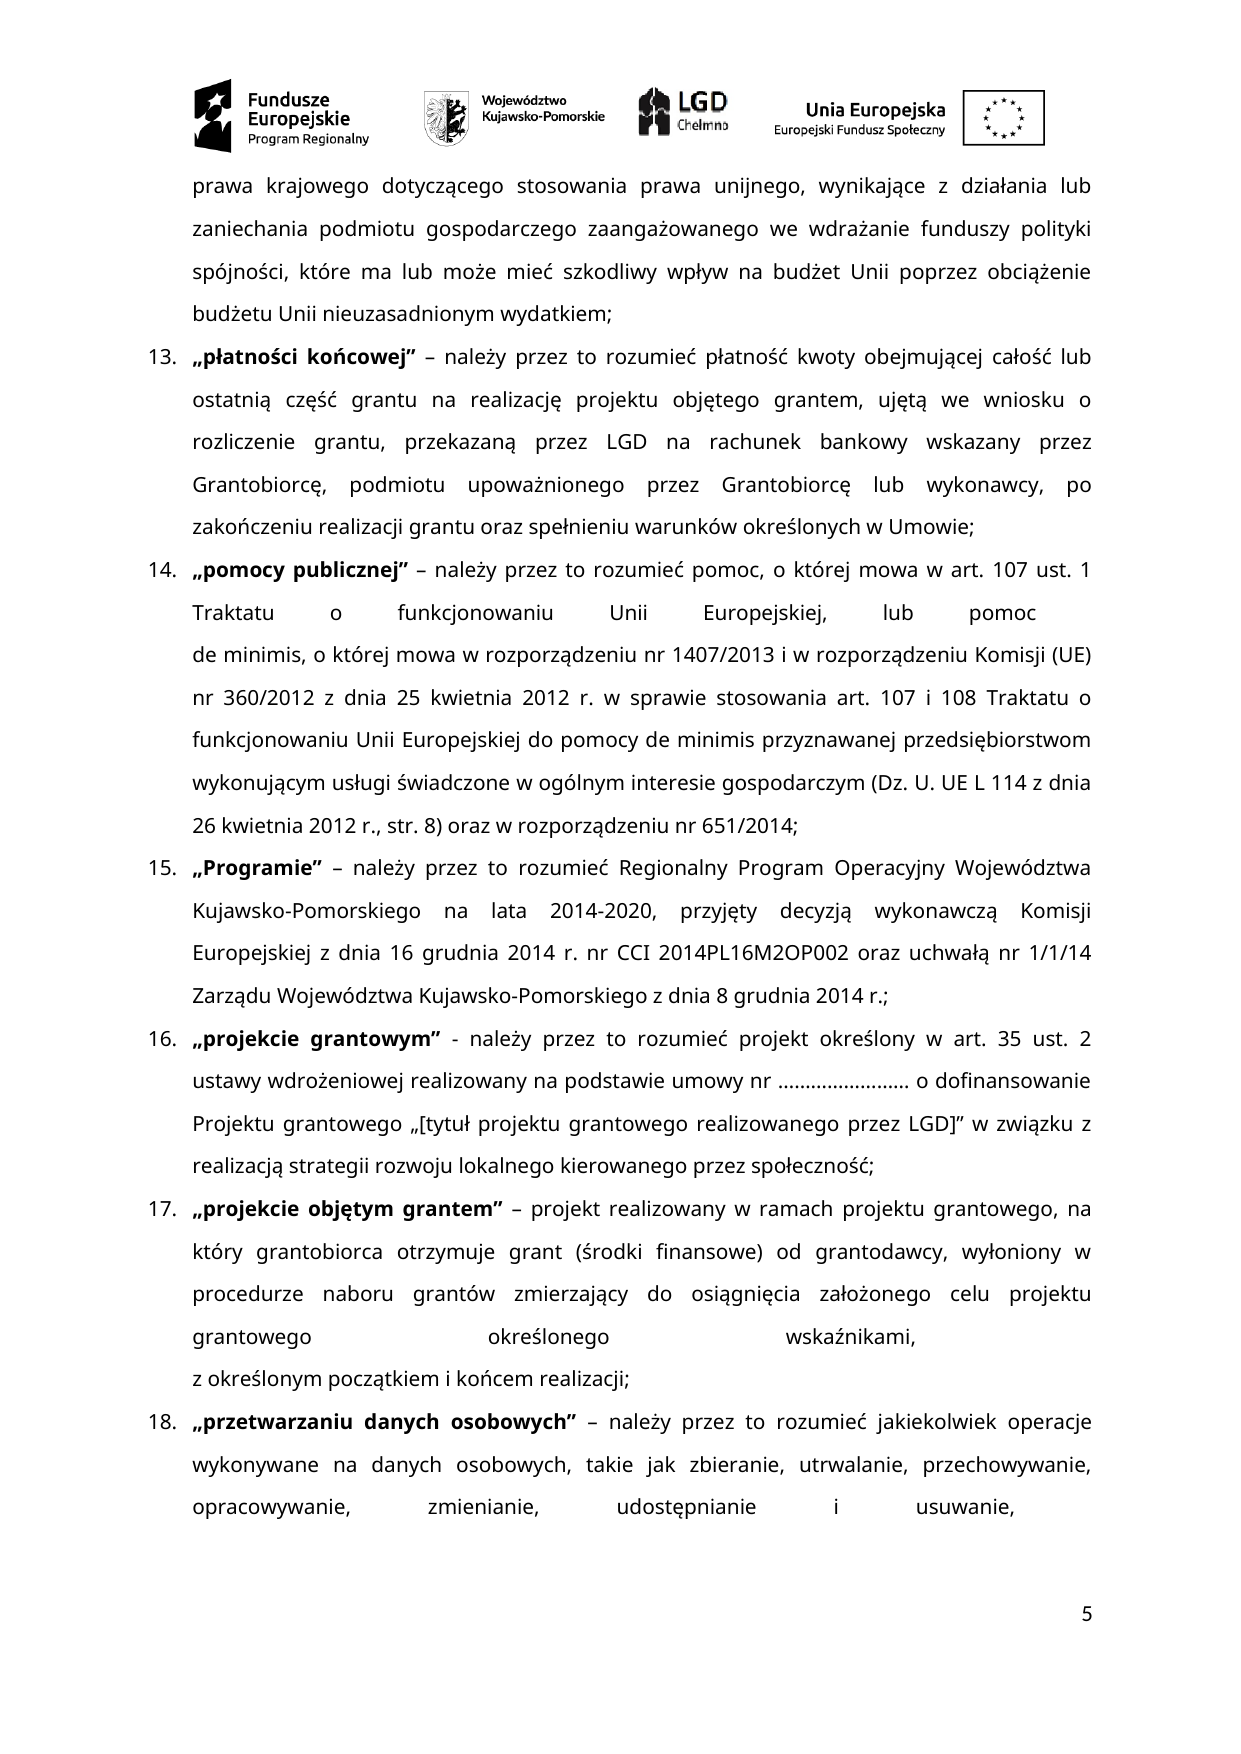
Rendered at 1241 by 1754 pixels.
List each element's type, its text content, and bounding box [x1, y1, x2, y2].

picture [176, 60, 1064, 172]
list „pomocy publicznej” – należy przez to rozumieć pomoc, o której mowa w art. 107 ust. 1 Traktatu o funkcjonowaniu Unii Europejskiej, lub pomoc de minimis, o której mowa w rozporządzeniu nr 1407/2013 i w rozporządzeniu Komisji (UE) nr 360/2012 z dnia 25 kwietnia 2012 r. w sprawie stosowania art. 107 i 108 Traktatu o funkcjonowaniu Unii Europejskiej do pomocy de minimis przyznawanej przedsiębiorstwom wykonującym usługi świadczone w ogólnym interesie gospodarczym (Dz. U. UE L 114 z dnia 26 kwietnia 2012 r., str. 8) oraz w rozporządzeniu nr 651/2014; [148, 555, 1092, 839]
list „projekcie objętym grantem” – projekt realizowany w ramach projektu grantowego, na który grantobiorca otrzymuje grant (środki finansowe) od grantodawcy, wyłoniony w procedurze naboru grantów zmierzający do osiągnięcia założonego celu projektu grantowego określonego wskaźnikami, z określonym początkiem i końcem realizacji; [148, 1194, 1092, 1393]
list „Programie” – należy przez to rozumieć Regionalny Program Operacyjny Województwa Kujawsko-Pomorskiego na lata 2014-2020, przyjęty decyzją wykonawczą Komisji Europejskiej z dnia 16 grudnia 2014 r. nr CCI 2014PL16M2OP002 oraz uchwałą nr 1/1/14 Zarządu Województwa Kujawsko-Pomorskiego z dnia 8 grudnia 2014 r.; [148, 853, 1092, 1009]
list „projekcie grantowym” - należy przez to rozumieć projekt określony w art. 35 ust. 2 ustawy wdrożeniowej realizowany na podstawie umowy nr …………………… o dofinansowanie Projektu grantowego „[tytuł projektu grantowego realizowanego przez LGD]” w związku z realizacją strategii rozwoju lokalnego kierowanego przez społeczność; [148, 1024, 1092, 1180]
list „płatności końcowej” – należy przez to rozumieć płatność kwoty obejmującej całość lub ostatnią część grantu na realizację projektu objętego grantem, ujętą we wniosku o rozliczenie grantu, przekazaną przez LGD na rachunek bankowy wskazany przez Grantobiorcę, podmiotu upoważnionego przez Grantobiorcę lub wykonawcy, po zakończeniu realizacji grantu oraz spełnieniu warunków określonych w Umowie; [148, 342, 1092, 541]
